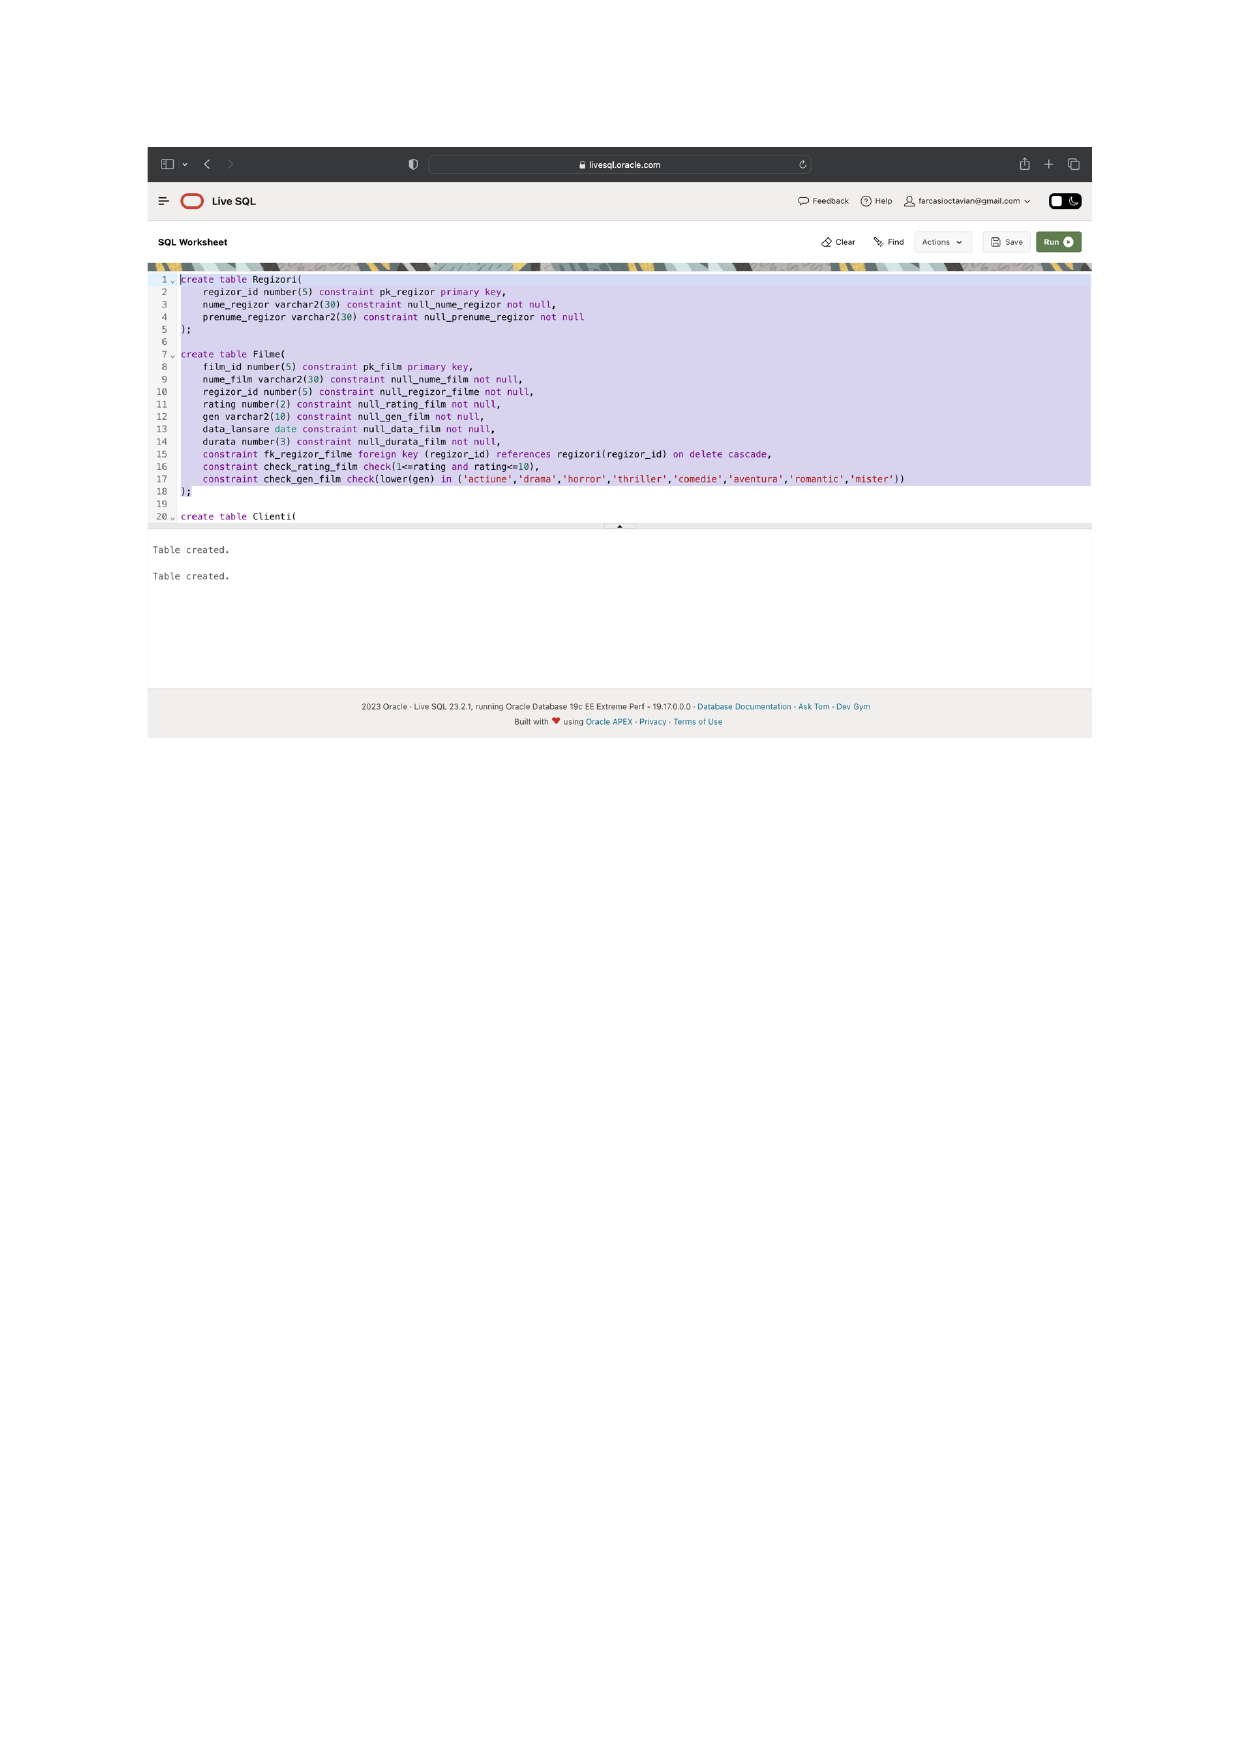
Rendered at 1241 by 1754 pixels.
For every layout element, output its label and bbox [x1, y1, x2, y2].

picture [147, 147, 1092, 738]
